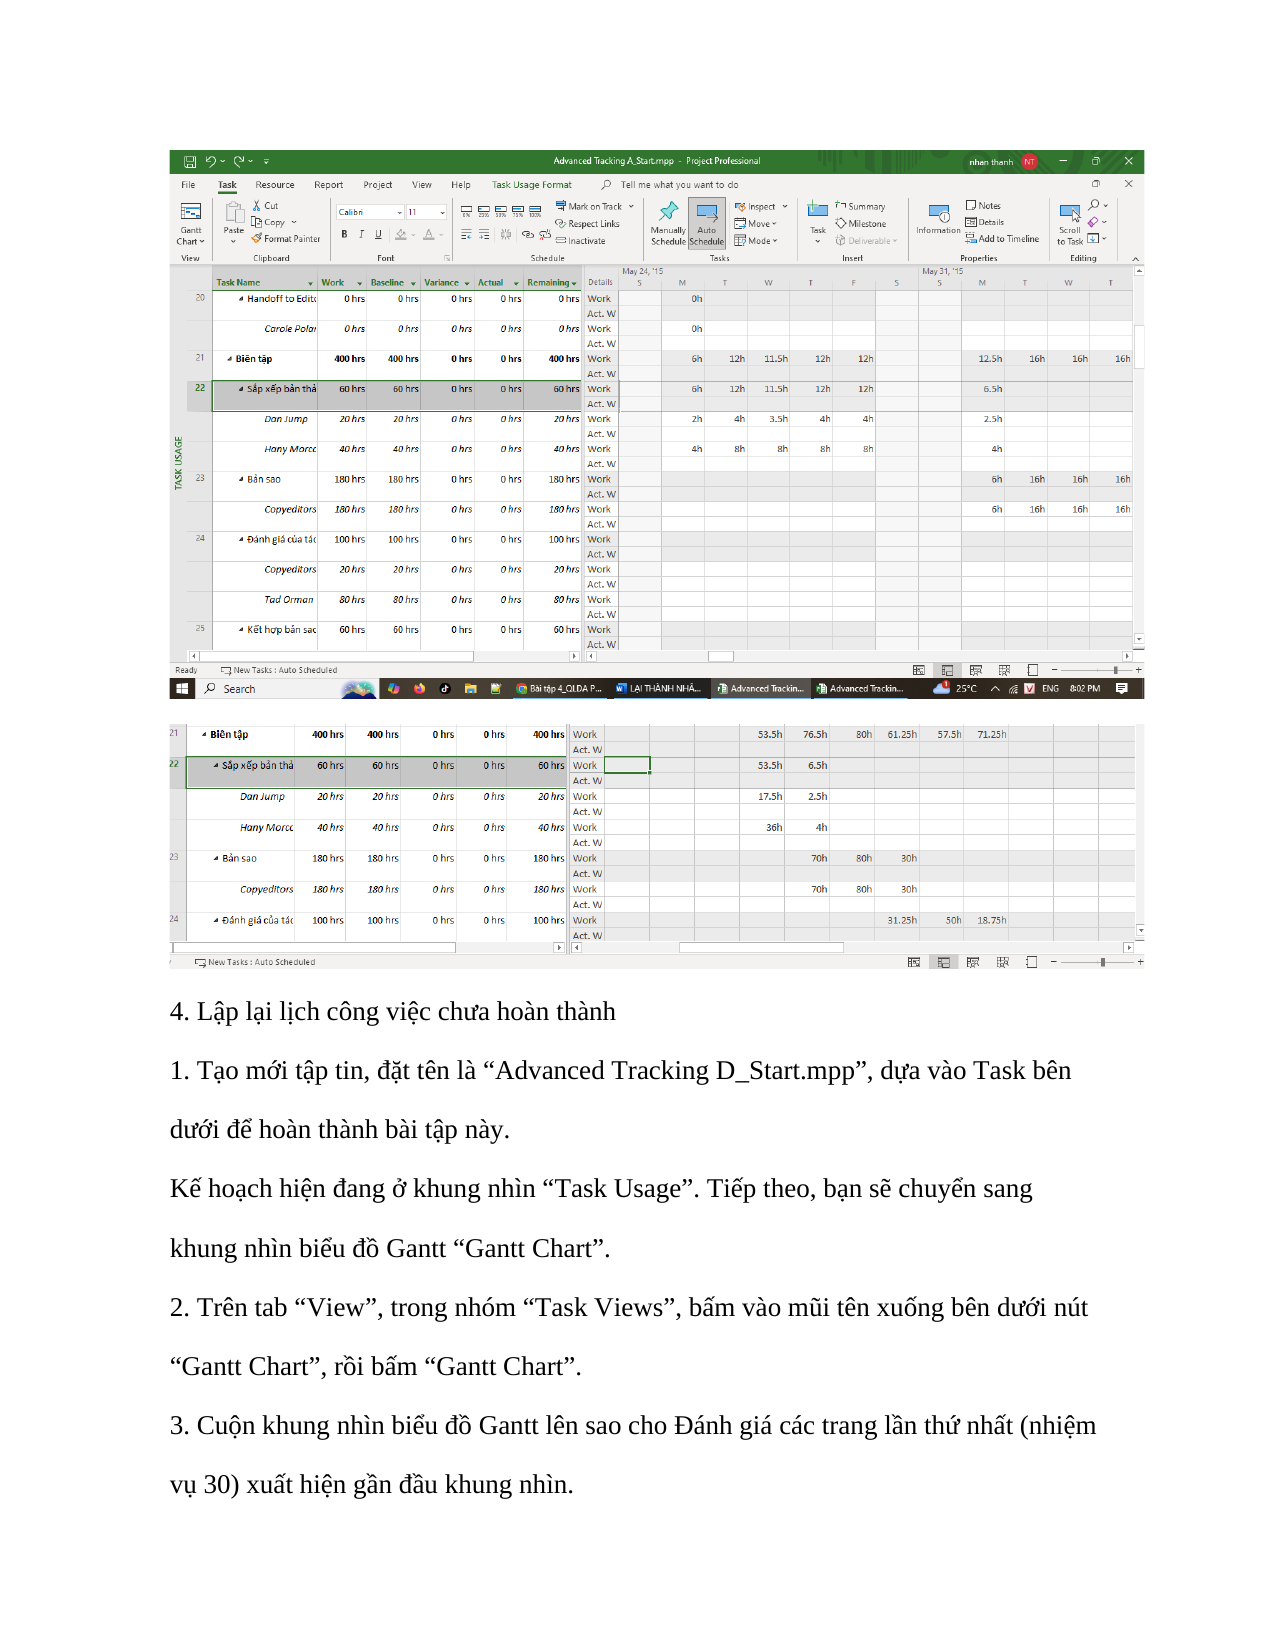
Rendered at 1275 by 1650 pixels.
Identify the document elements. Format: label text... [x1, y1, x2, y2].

text vụ 30) xuất hiện gần đầu khung nhìn. [150, 1468, 1125, 1499]
text dưới để hoàn thành bài tập này. [150, 1113, 1125, 1144]
text 4. Lập lại lịch công việc chưa hoàn thành [150, 995, 1125, 1026]
text 2. Trên tab “View”, trong nhóm “Task Views”, bấm vào mũi tên xuống bên dưới nút [150, 1291, 1125, 1322]
text 1. Tạo mới tập tin, đặt tên là “Advanced Tracking D_Start.mpp”, dựa vào Task bên [150, 1054, 1125, 1085]
picture [169, 150, 1145, 699]
text 3. Cuộn khung nhìn biểu đồ Gantt lên sao cho Đánh giá các trang lần thứ nhất (nhiệm [150, 1409, 1125, 1440]
picture [169, 724, 1145, 969]
text khung nhìn biểu đồ Gantt “Gantt Chart”. [150, 1232, 1125, 1263]
text “Gantt Chart”, rồi bấm “Gantt Chart”. [150, 1350, 1125, 1381]
text Kế hoạch hiện đang ở khung nhìn “Task Usage”. Tiếp theo, bạn sẽ chuyển sang [150, 1173, 1125, 1204]
